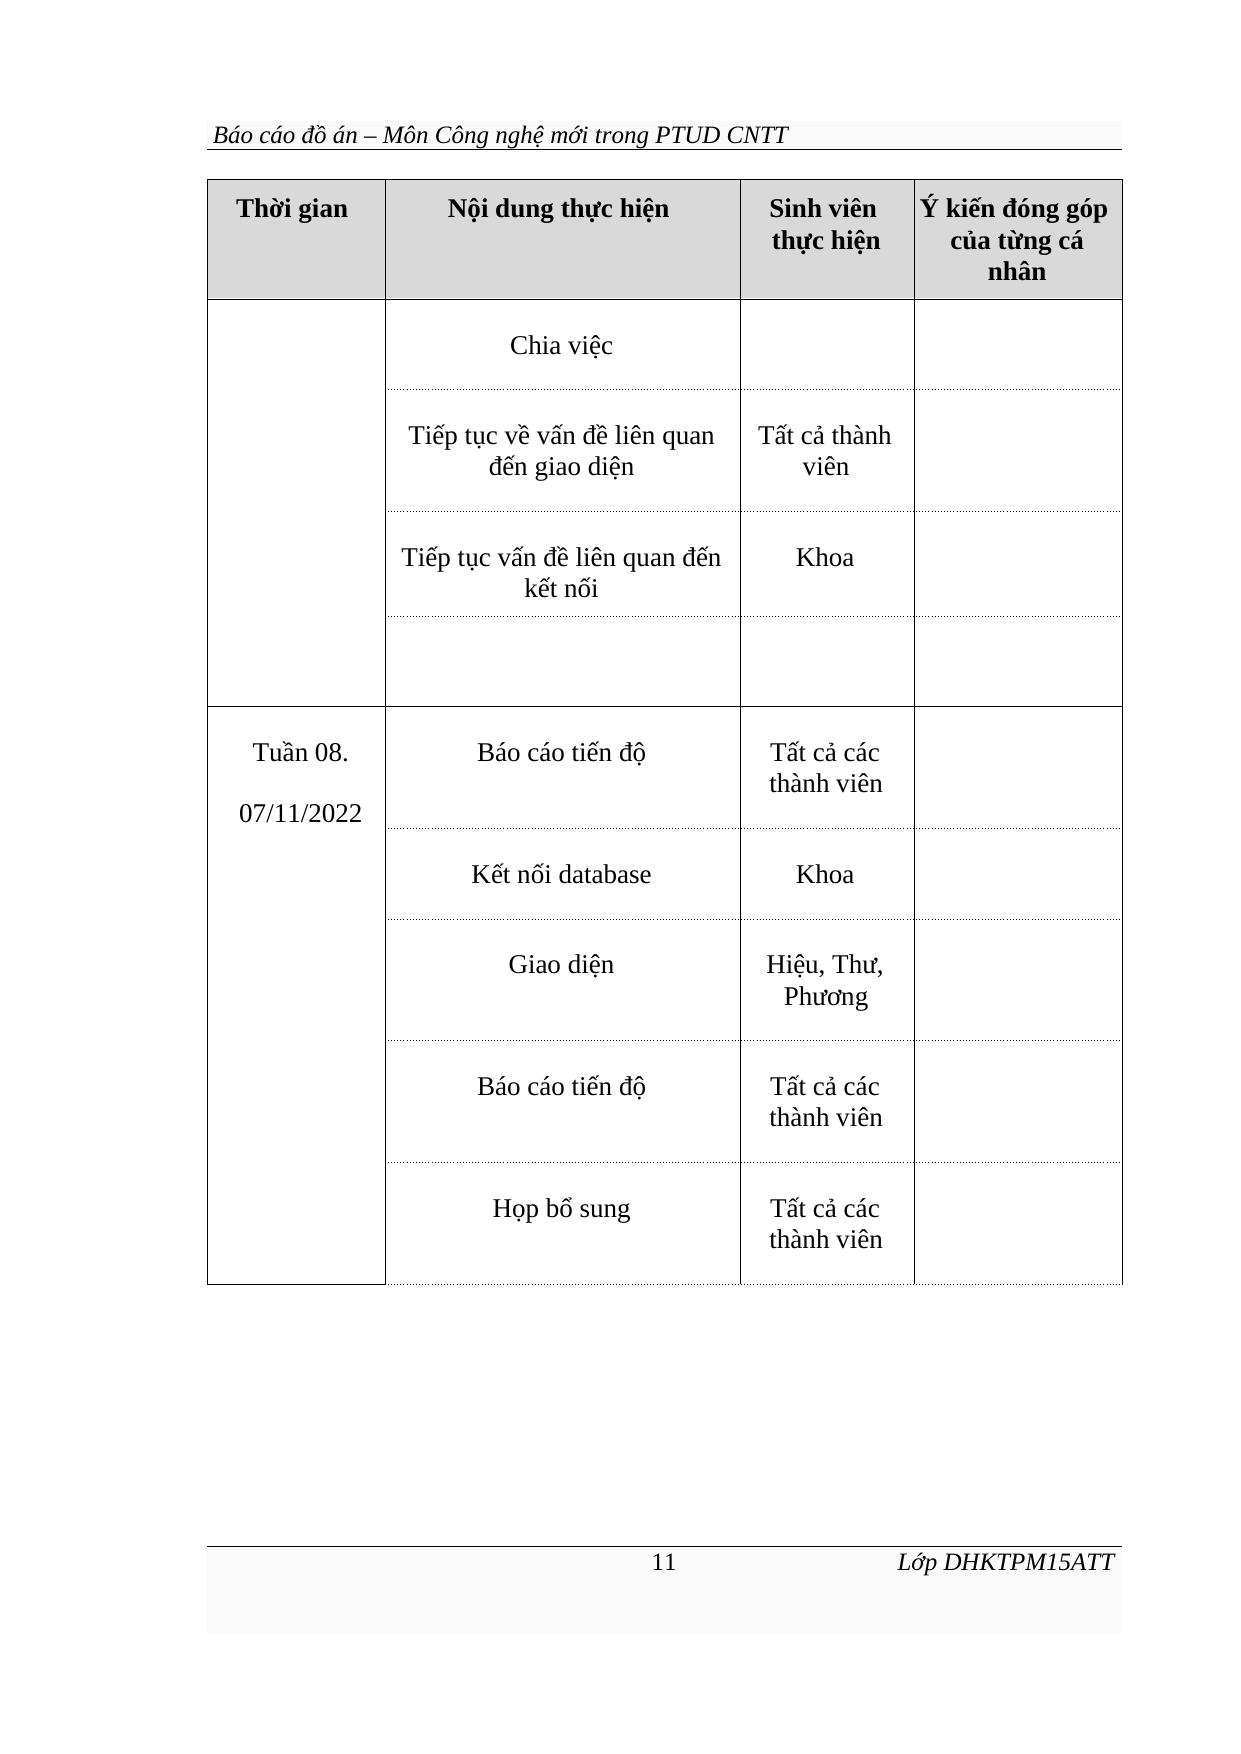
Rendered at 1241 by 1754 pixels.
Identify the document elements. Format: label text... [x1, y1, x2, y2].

table_cell Tuần 08. 07/11/2022 [208, 707, 385, 1283]
table_cell [915, 616, 1122, 706]
table_cell [915, 828, 1122, 918]
table_cell [741, 616, 914, 706]
table_cell Báo cáo tiến độ [386, 1040, 740, 1162]
table_cell Tất cả các thành viên [741, 1162, 914, 1283]
table_cell Chia việc [386, 300, 740, 389]
table_header Ý kiến đóng góp của từng cá nhân [915, 180, 1122, 298]
table_cell Tiếp tục về vấn đề liên quan đến giao diện [386, 389, 740, 511]
table_cell [915, 1162, 1122, 1283]
table_cell Kết nối database [386, 828, 740, 918]
table_cell [915, 707, 1122, 828]
table_cell [915, 389, 1122, 511]
table_cell Khoa [741, 511, 914, 616]
table_cell [915, 300, 1122, 389]
table_cell Báo cáo tiến độ [386, 707, 740, 828]
table_cell Tất cả thành viên [741, 389, 914, 511]
table_header Sinh viên thực hiện [741, 180, 914, 298]
table_cell [386, 616, 740, 706]
table_cell Tất cả các thành viên [741, 707, 914, 828]
table_cell [741, 300, 914, 389]
table_cell [915, 919, 1122, 1040]
table_cell Tiếp tục vấn đề liên quan đến kết nối [386, 511, 740, 616]
table_cell Hiệu, Thư, Phương [741, 919, 914, 1040]
table_cell [915, 511, 1122, 616]
table_cell Họp bổ sung [386, 1162, 740, 1283]
table_cell [915, 1040, 1122, 1162]
table_header Nội dung thực hiện [386, 180, 740, 298]
table_header Thời gian [208, 180, 385, 298]
table_cell Giao diện [386, 919, 740, 1040]
table_cell Khoa [741, 828, 914, 918]
table_cell Tất cả các thành viên [741, 1040, 914, 1162]
